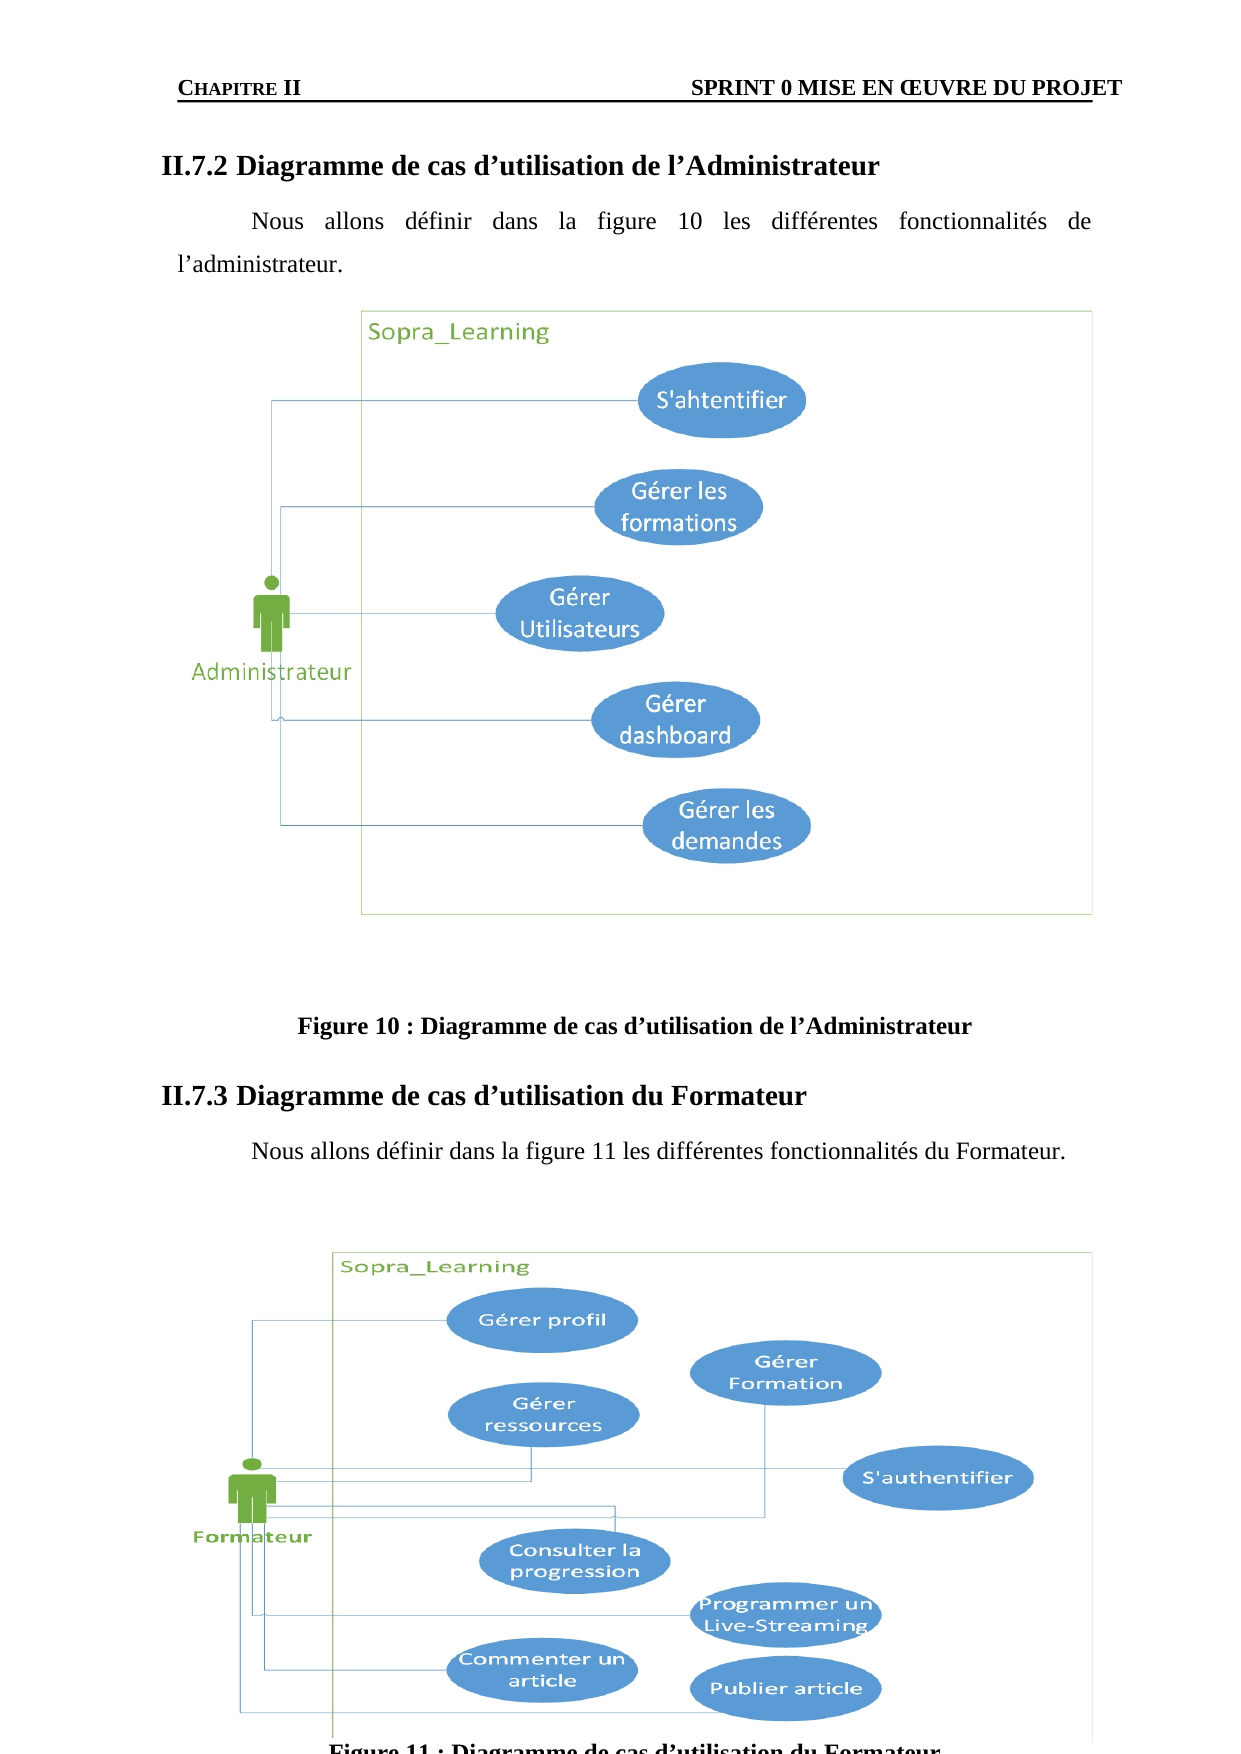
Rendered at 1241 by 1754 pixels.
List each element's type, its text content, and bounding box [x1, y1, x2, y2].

picture [177, 1250, 1093, 1738]
picture [177, 307, 1093, 915]
text Nous allons définir dans la figure 11 les différentes fonctionnalités du Formateur. [177, 1136, 1092, 1165]
text Nous allons définir dans la figure 10 les différentes fonctionnalités de l’administrateur. [177, 206, 1092, 278]
text Diagramme de cas d’utilisation du Formateur [161, 1078, 1092, 1111]
text Figure 10 : Diagramme de cas d’utilisation de l’Administrateur [177, 1011, 1092, 1040]
text Diagramme de cas d’utilisation de l’Administrateur [161, 148, 1092, 181]
